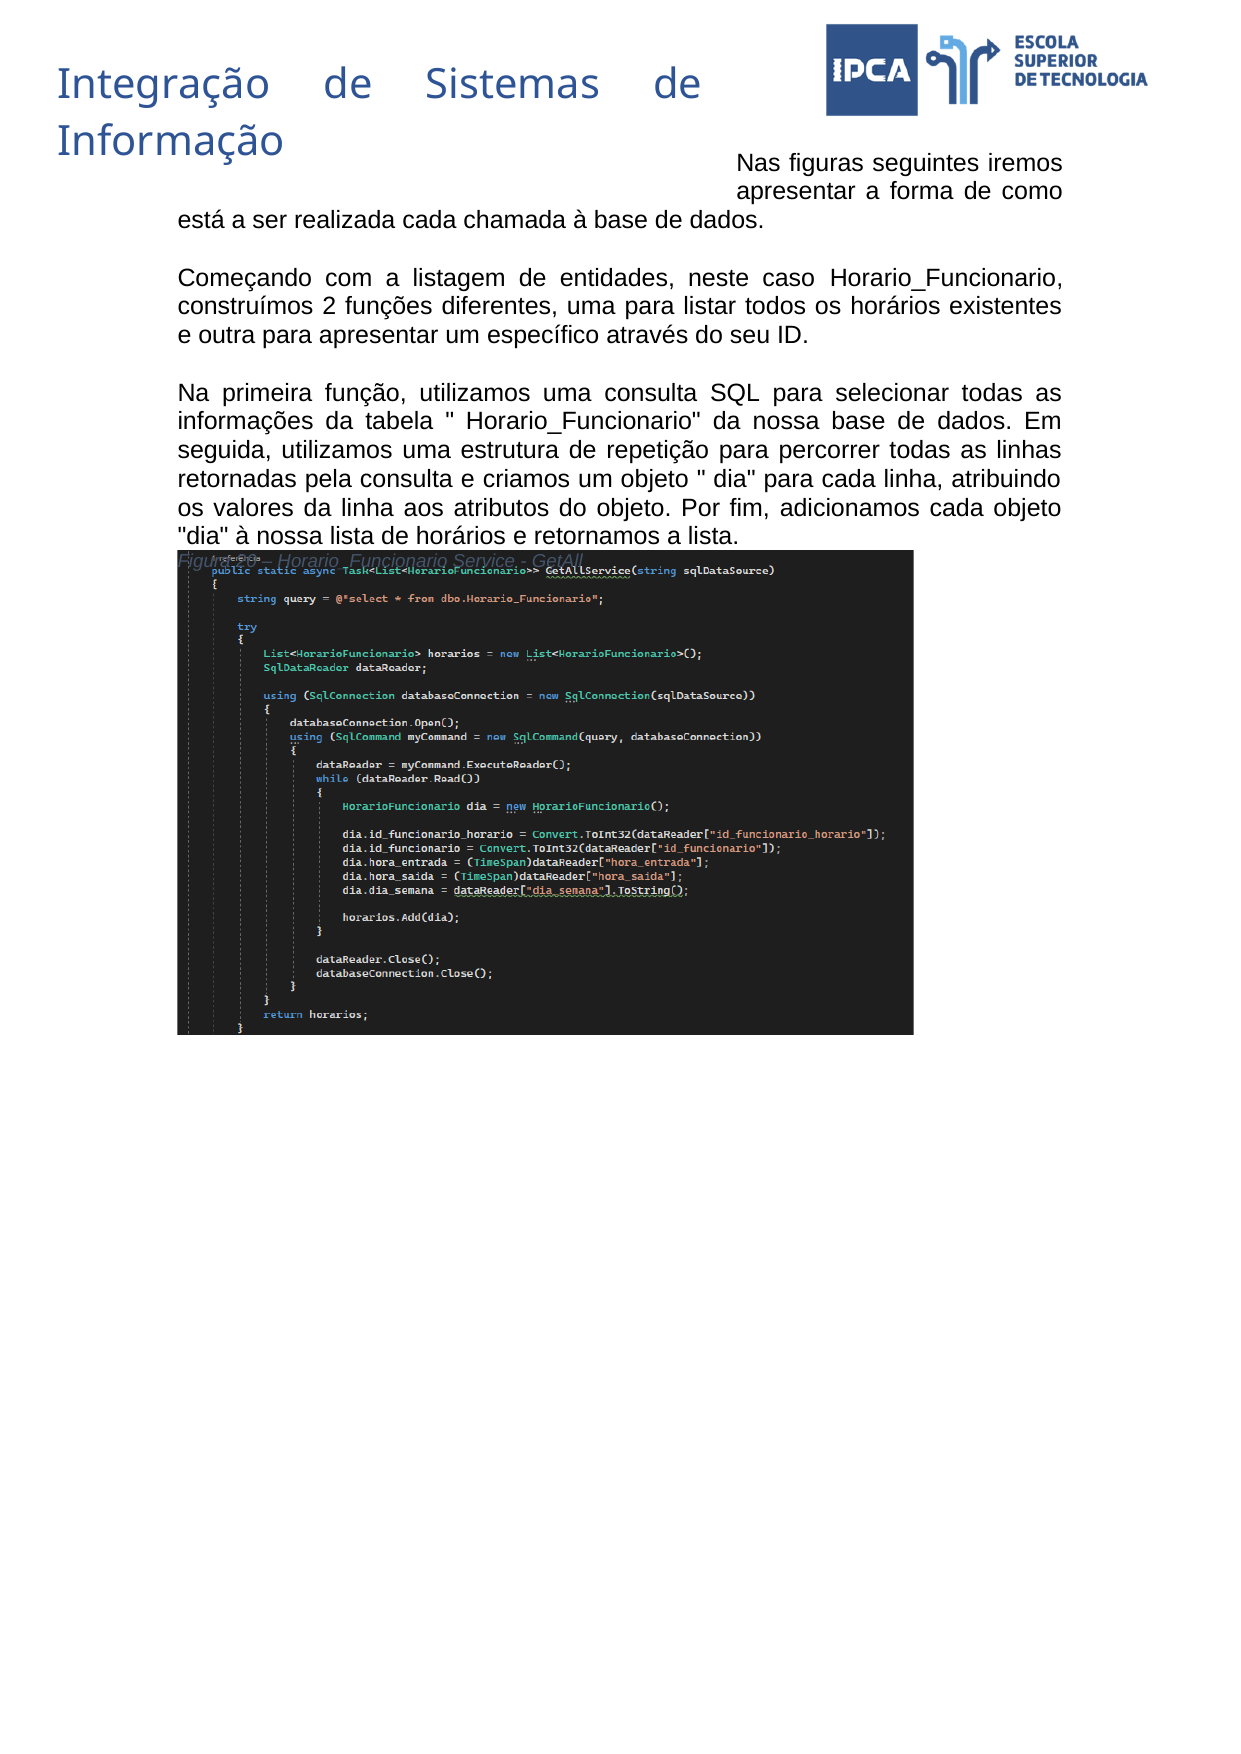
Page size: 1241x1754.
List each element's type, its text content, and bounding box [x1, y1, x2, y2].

picture [808, 0, 1165, 204]
text Começando com a listagem de entidades, neste caso Horario_Funcionario, construímos 2 funções diferentes, uma para listar todos os horários existentes e outra para apresentar um específico através do seu ID. [177, 263, 1063, 349]
text Na primeira função, utilizamos uma consulta SQL para selecionar todas as informações da tabela " Horario_Funcionario" da nossa base de dados. Em seguida, utilizamos uma estrutura de repetição para percorrer todas as linhas retornadas pela consulta e criamos um objeto " dia" para cada linha, atribuindo os valores da linha aos atributos do objeto. Por fim, adicionamos cada objeto "dia" à nossa lista de horários e retornamos a lista. [177, 378, 1063, 550]
text Nas figuras seguintes iremos apresentar a forma de como está a ser realizada cada chamada à base de dados. [177, 148, 1063, 234]
picture [177, 550, 914, 1035]
